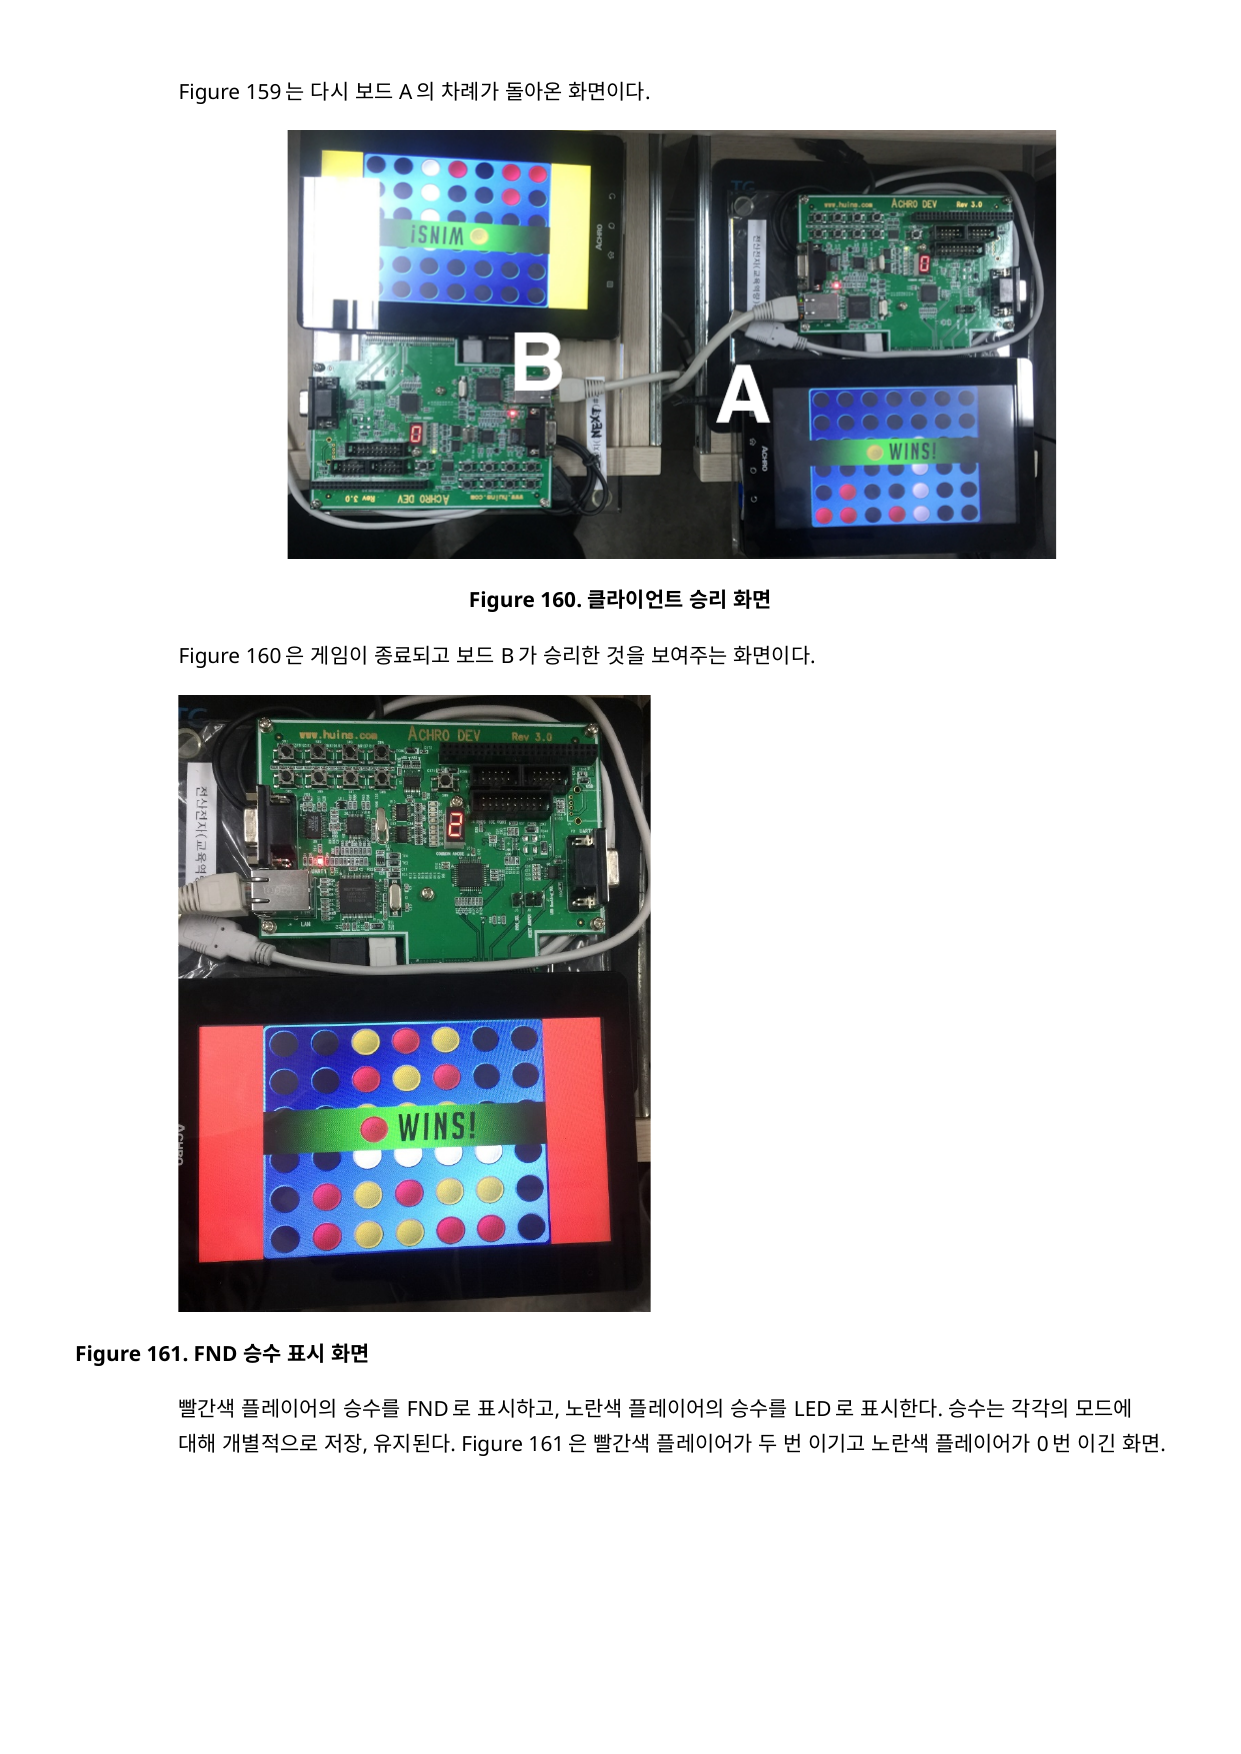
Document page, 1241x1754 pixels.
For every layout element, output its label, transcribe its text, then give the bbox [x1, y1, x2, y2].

list Figure 159는 다시 보드 A의 차례가 돌아온 화면이다. [178, 75, 1165, 105]
picture [287, 130, 1057, 559]
list 빨간색 플레이어의 승수를 FND로 표시하고, 노란색 플레이어의 승수를 LED로 표시한다. 승수는 각각의 모드에 대해 개별적으로 저장, 유지된다. Figure 161은 빨간색 플레이어가 두 번 이기고 노란색 플레이어가 0번 이긴 화면. [178, 1392, 1165, 1458]
list Figure 160은 게임이 종료되고 보드 B가 승리한 것을 보여주는 화면이다. [178, 639, 1165, 670]
picture [178, 695, 651, 1312]
